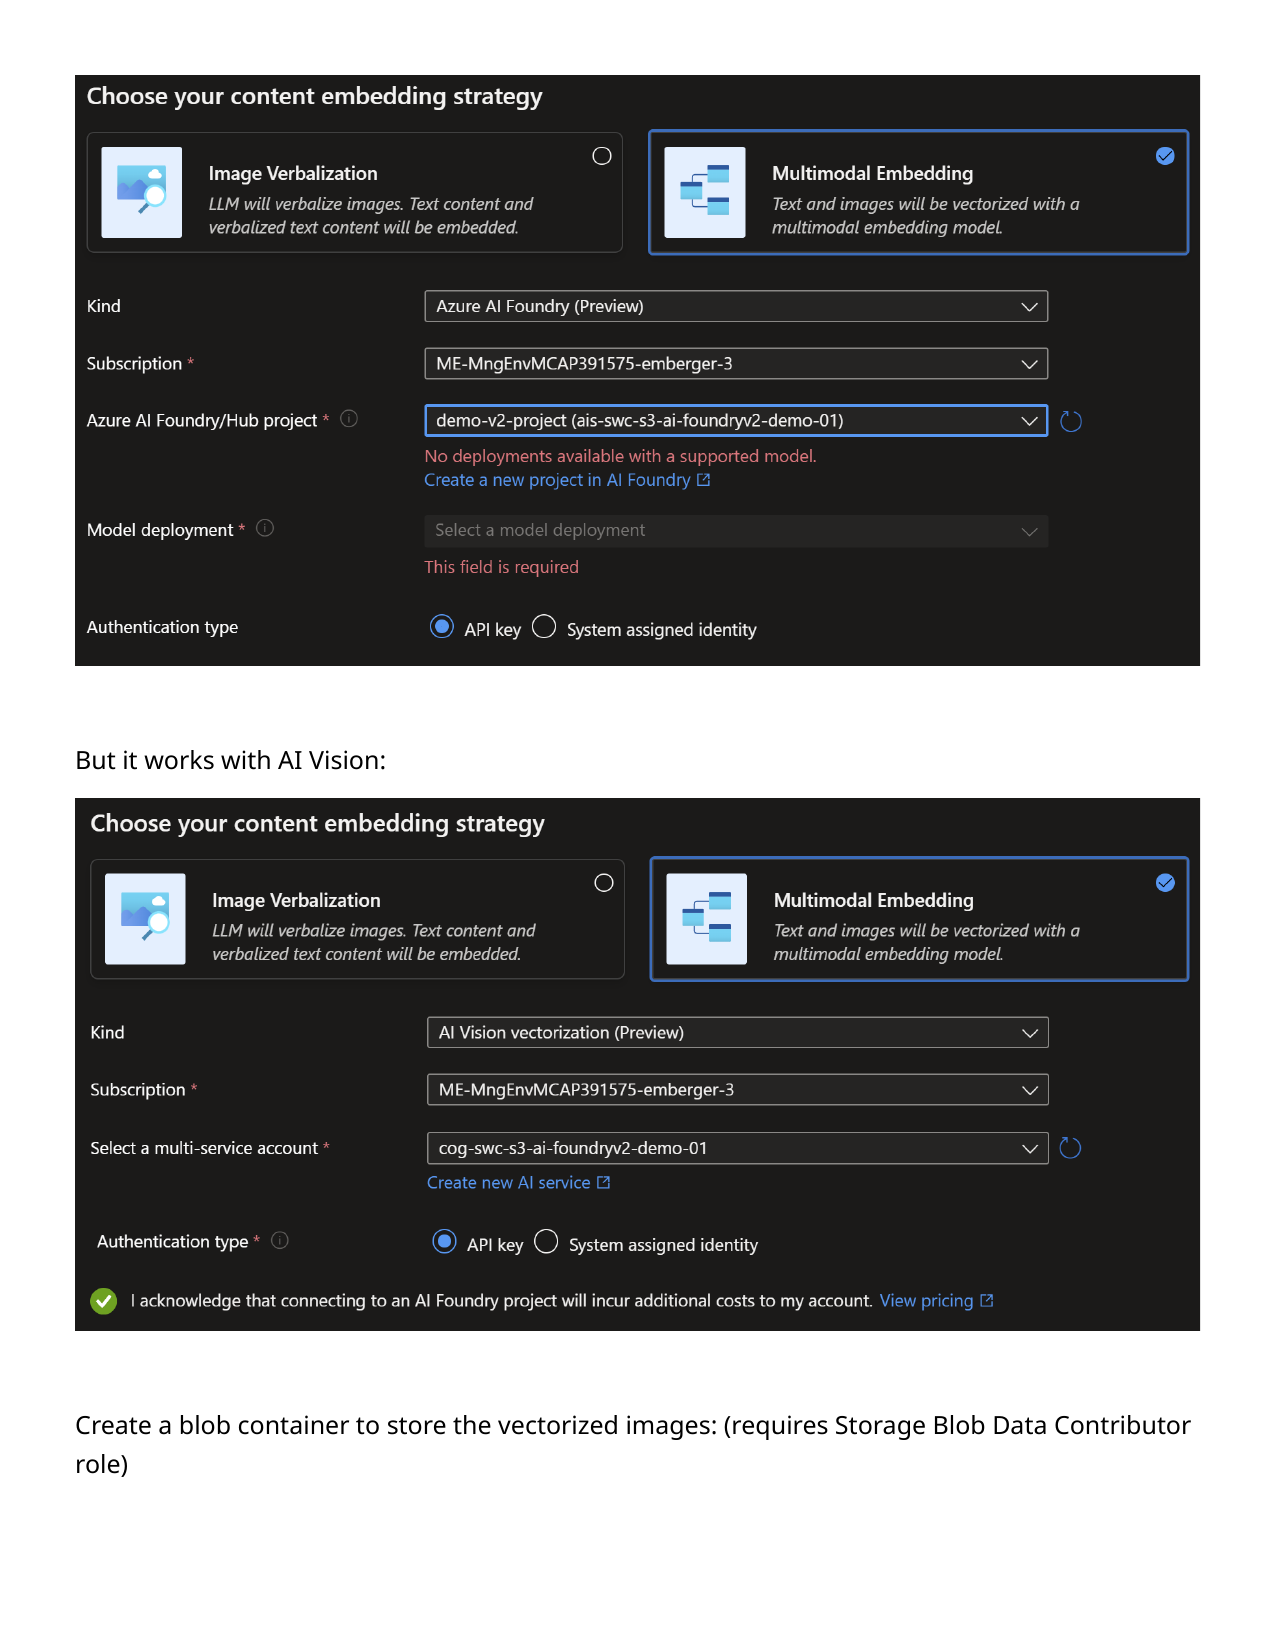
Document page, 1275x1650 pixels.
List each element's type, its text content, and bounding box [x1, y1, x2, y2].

picture [75, 75, 1200, 666]
text Create a blob container to store the vectorized images: (requires Storage Blob Data Contributor role) [75, 1408, 1200, 1481]
picture [75, 798, 1200, 1331]
text But it works with AI Vision: [75, 743, 1200, 777]
